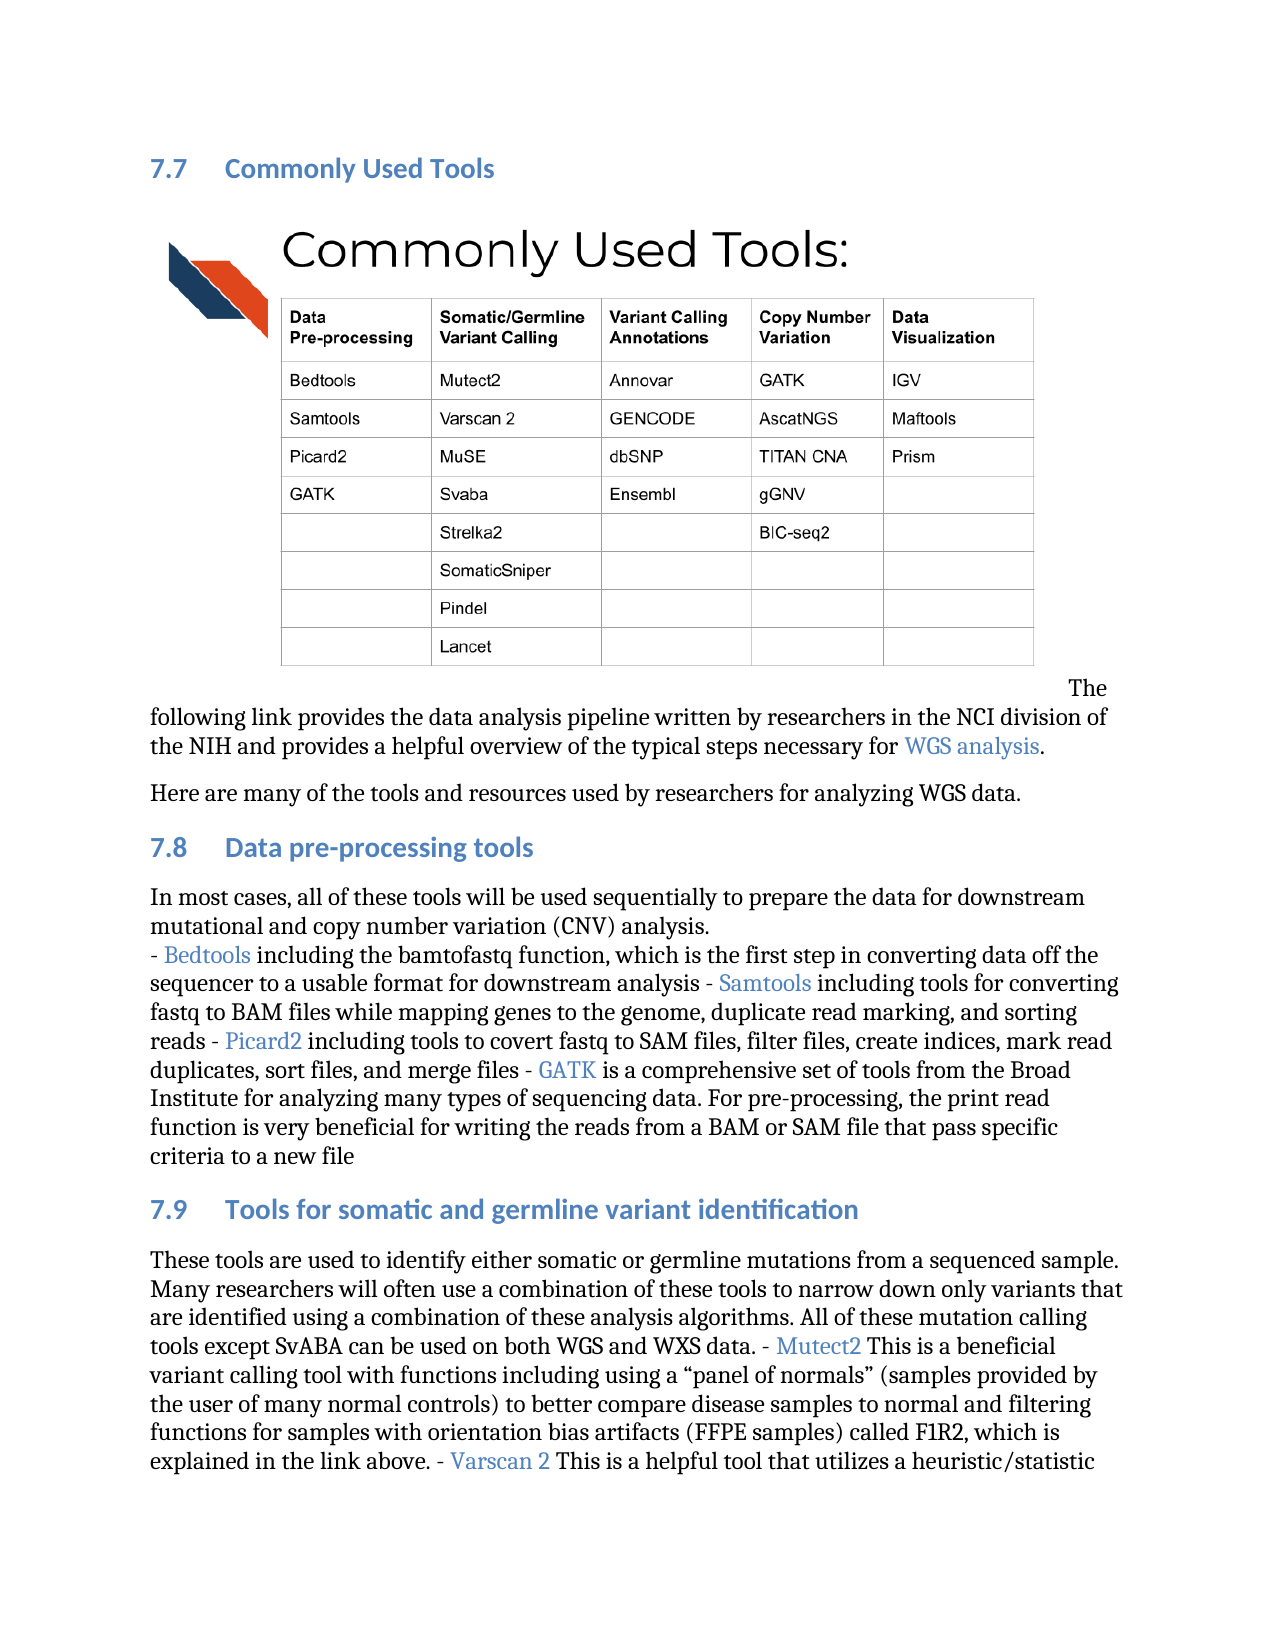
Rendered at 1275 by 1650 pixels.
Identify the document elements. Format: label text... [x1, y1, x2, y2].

subtitle 7.7 Commonly Used Tools [150, 150, 1125, 186]
text In most cases, all of these tools will be used sequentially to prepare the data for downstream mutational and copy number variation (CNV) analysis. - Bedtools including the bamtofastq function, which is the first step in converting data off the sequencer to a usable format for downstream analysis - Samtools including tools for converting fastq to BAM files while mapping genes to the genome, duplicate read marking, and sorting reads - Picard2 including tools to covert fastq to SAM files, filter files, create indices, mark read duplicates, sort files, and merge files - GATK is a comprehensive set of tools from the Broad Institute for analyzing many types of sequencing data. For pre-processing, the print read function is very beneficial for writing the reads from a BAM or SAM file that pass specific criteria to a new file [150, 883, 1125, 1171]
subtitle 7.9 Tools for somatic and germline variant identification [150, 1191, 1125, 1227]
picture [168, 204, 1044, 697]
text Here are many of the tools and resources used by researchers for analyzing WGS data. [150, 779, 1125, 808]
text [150, 1246, 1125, 1476]
subtitle 7.8 Data pre-processing tools [150, 829, 1125, 864]
